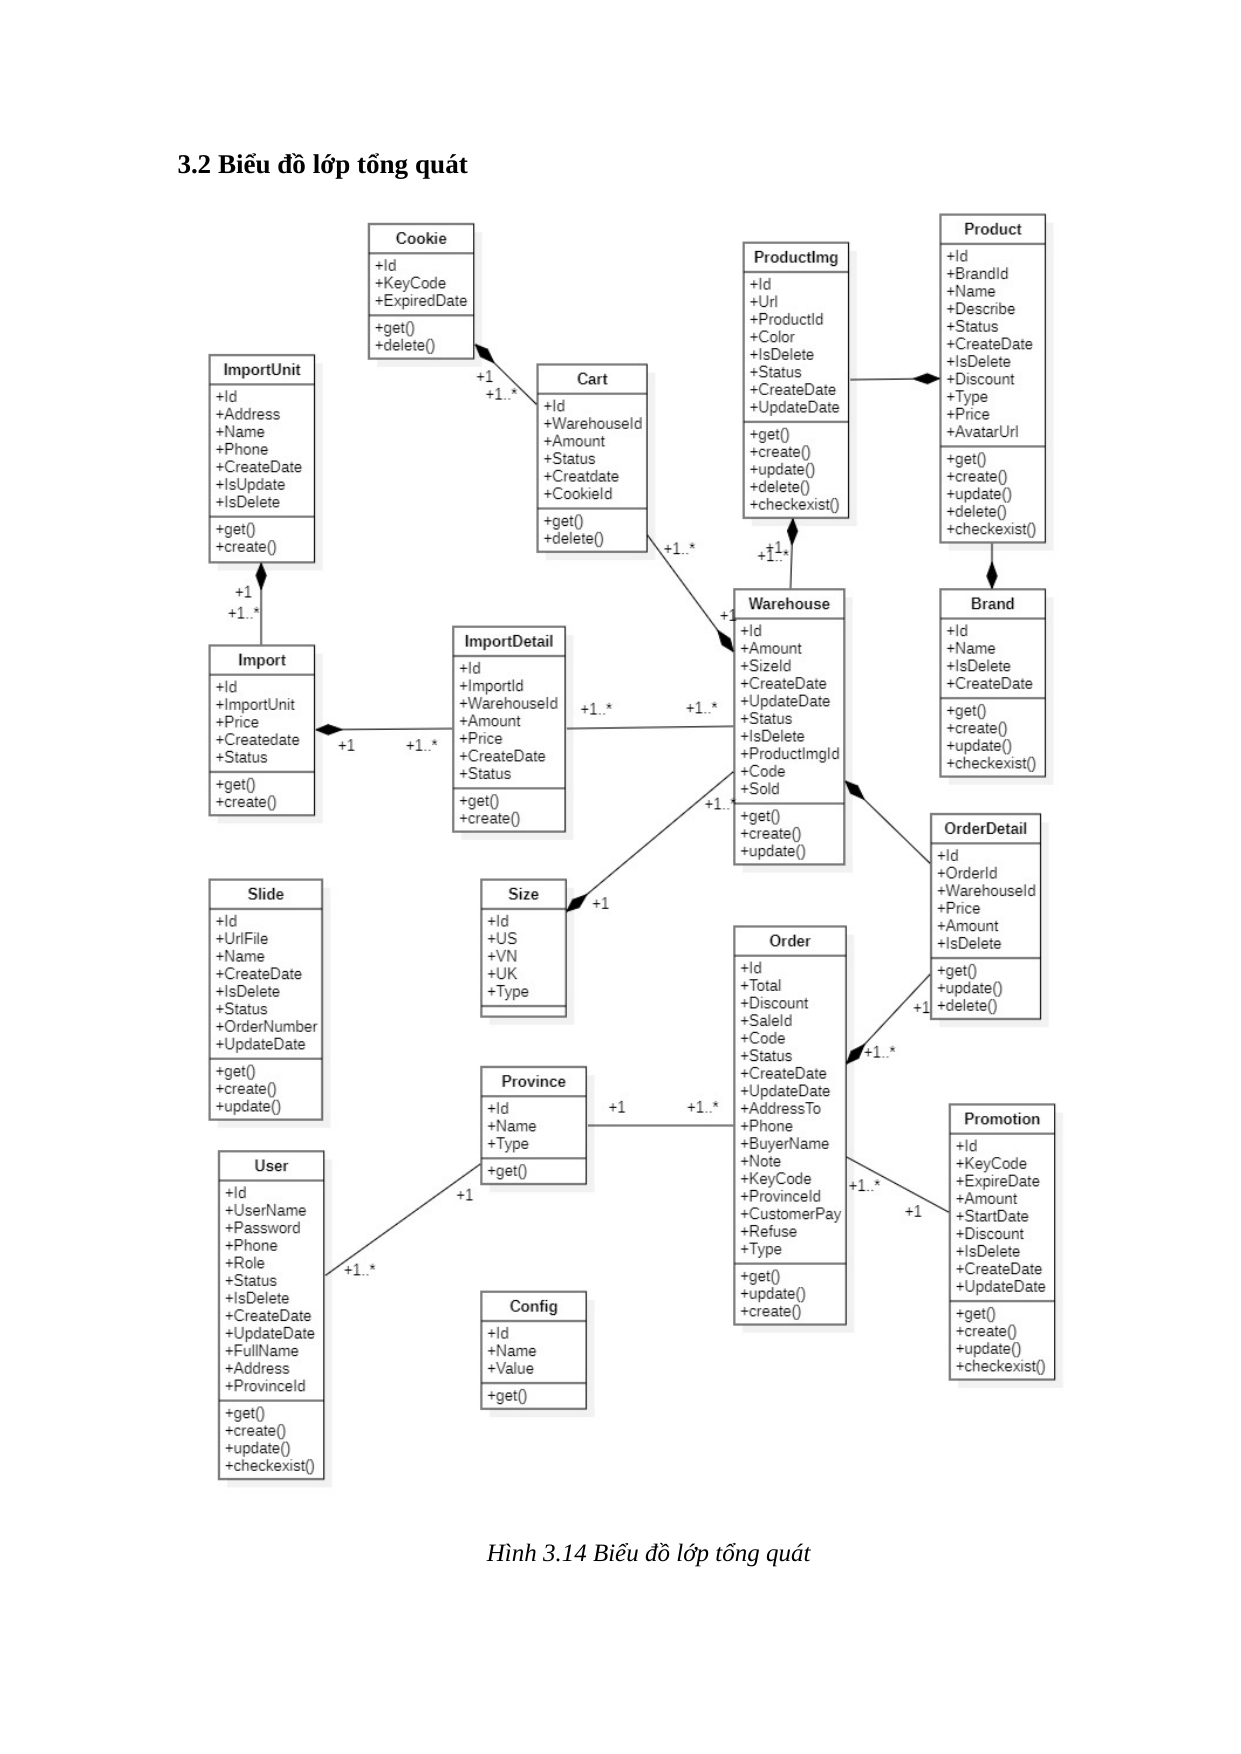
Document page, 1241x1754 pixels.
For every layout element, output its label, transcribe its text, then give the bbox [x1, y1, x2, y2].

picture [198, 203, 1101, 1526]
subtitle Biểu đồ lớp tổng quát [177, 148, 1122, 179]
